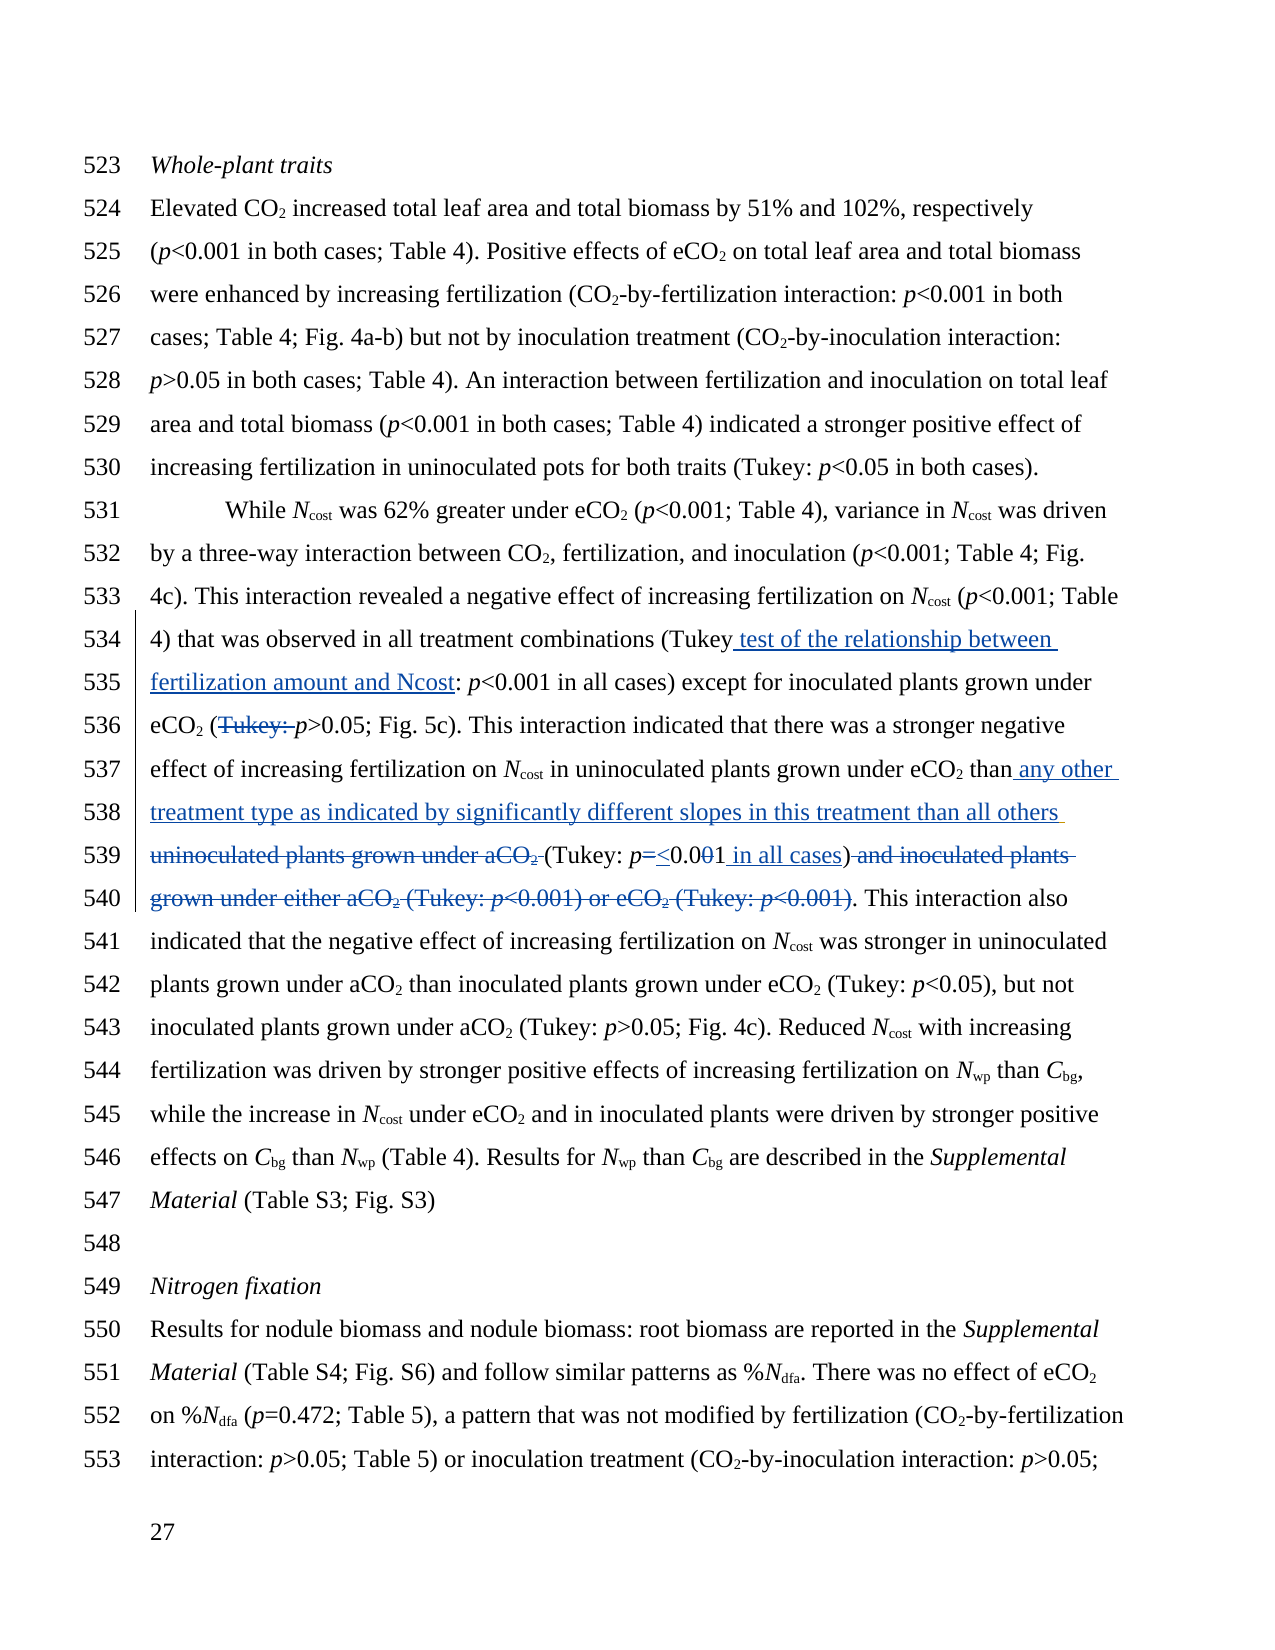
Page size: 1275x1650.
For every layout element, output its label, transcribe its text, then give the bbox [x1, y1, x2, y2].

text While Ncost was 62% greater under eCO2 (p<0.001; Table 4), variance in Ncost was driven by a three-way interaction between CO2, fertilization, and inoculation (p<0.001; Table 4; Fig. 4c). This interaction revealed a negative effect of increasing fertilization on Ncost (p<0.001; Table 4) that was observed in all treatment combinations (Tukey: p<0.001 in all cases) except for inoculated plants grown under eCO2 (p>0.05; Fig. 5c). This interaction indicated that there was a stronger negative effect of increasing fertilization on Ncost in uninoculated plants grown under eCO2 than(Tukey: p0.01). This interaction also indicated that the negative effect of increasing fertilization on Ncost was stronger in uninoculated plants grown under aCO2 than inoculated plants grown under eCO2 (Tukey: p<0.05), but not inoculated plants grown under aCO2 (Tukey: p>0.05; Fig. 4c). Reduced Ncost with increasing fertilization was driven by stronger positive effects of increasing fertilization on Nwp than Cbg, while the increase in Ncost under eCO2 and in inoculated plants were driven by stronger positive effects on Cbg than Nwp (Table 4). Results for Nwp than Cbg are described in the Supplemental Material (Table S3; Fig. S3) [150, 495, 1125, 1214]
text Elevated CO2 increased total leaf area and total biomass by 51% and 102%, respectively (p<0.001 in both cases; Table 4). Positive effects of eCO2 on total leaf area and total biomass were enhanced by increasing fertilization (CO2-by-fertilization interaction: p<0.001 in both cases; Table 4; Fig. 4a-b) but not by inoculation treatment (CO2-by-inoculation interaction: p>0.05 in both cases; Table 4). An interaction between fertilization and inoculation on total leaf area and total biomass (p<0.001 in both cases; Table 4) indicated a stronger positive effect of increasing fertilization in uninoculated pots for both traits (Tukey: p<0.05 in both cases). [150, 193, 1125, 481]
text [150, 1314, 1125, 1472]
text Whole-plant traits [150, 150, 1125, 179]
text Nitrogen fixation [150, 1271, 1125, 1300]
